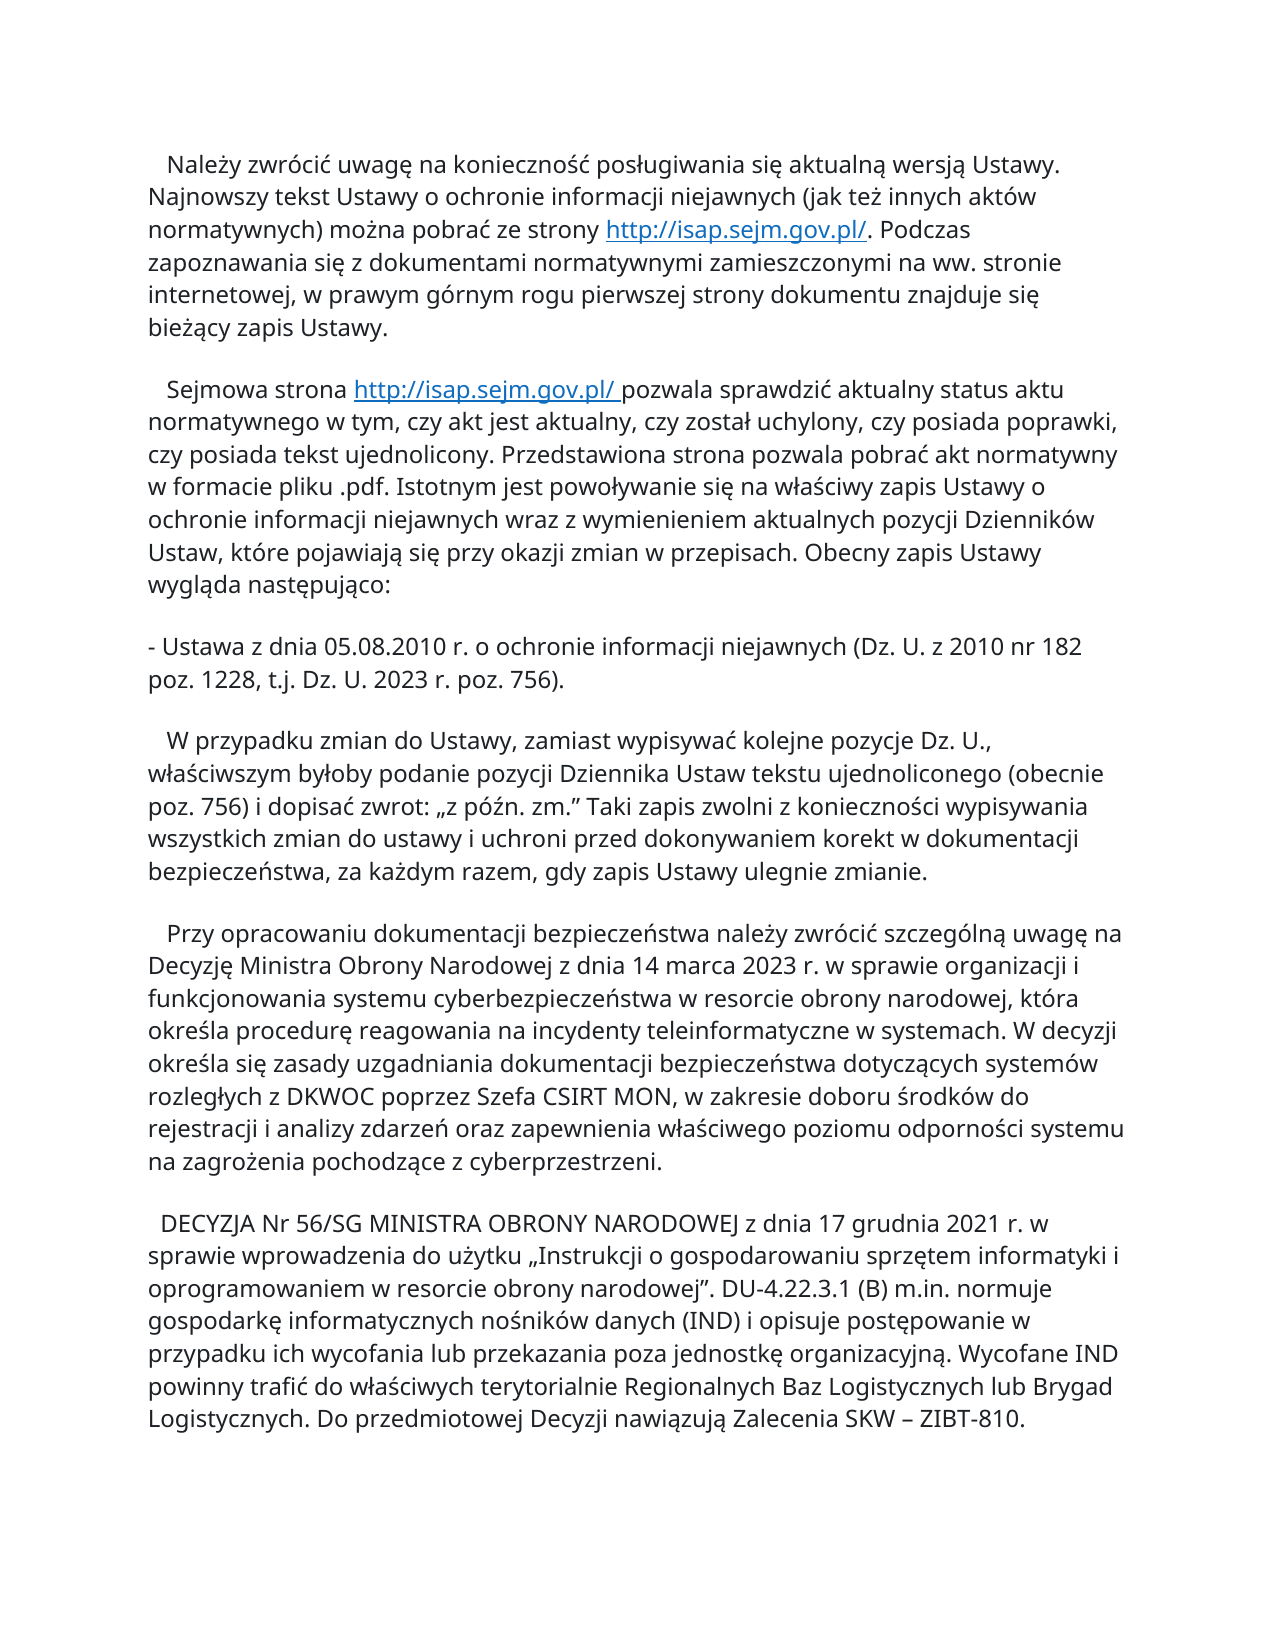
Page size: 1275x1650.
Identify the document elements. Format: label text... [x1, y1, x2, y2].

text W przypadku zmian do Ustawy, zamiast wypisywać kolejne pozycje Dz. U., właściwszym byłoby podanie pozycji Dziennika Ustaw tekstu ujednoliconego (obecnie poz. 756) i dopisać zwrot: „z późn. zm.” Taki zapis zwolni z konieczności wypisywania wszystkich zmian do ustawy i uchroni przed dokonywaniem korekt w dokumentacji bezpieczeństwa, za każdym razem, gdy zapis Ustawy ulegnie zmianie. [148, 724, 1127, 887]
text Przy opracowaniu dokumentacji bezpieczeństwa należy zwrócić szczególną uwagę na Decyzję Ministra Obrony Narodowej z dnia 14 marca 2023 r. w sprawie organizacji i funkcjonowania systemu cyberbezpieczeństwa w resorcie obrony narodowej, która określa procedurę reagowania na incydenty teleinformatyczne w systemach. W decyzji określa się zasady uzgadniania dokumentacji bezpieczeństwa dotyczących systemów rozległych z DKWOC poprzez Szefa CSIRT MON, w zakresie doboru środków do rejestracji i analizy zdarzeń oraz zapewnienia właściwego poziomu odporności systemu na zagrożenia pochodzące z cyberprzestrzeni. [148, 916, 1127, 1177]
text Sejmowa strona http://isap.sejm.gov.pl/ pozwala sprawdzić aktualny status aktu normatywnego w tym, czy akt jest aktualny, czy został uchylony, czy posiada poprawki, czy posiada tekst ujednolicony. Przedstawiona strona pozwala pobrać akt normatywny w formacie pliku .pdf. Istotnym jest powoływanie się na właściwy zapis Ustawy o ochronie informacji niejawnych wraz z wymienieniem aktualnych pozycji Dzienników Ustaw, które pojawiają się przy okazji zmian w przepisach. Obecny zapis Ustawy wygląda następująco: [148, 372, 1127, 601]
text - Ustawa z dnia 05.08.2010 r. o ochronie informacji niejawnych (Dz. U. z 2010 nr 182 poz. 1228, t.j. Dz. U. 2023 r. poz. 756). [148, 630, 1127, 695]
text DECYZJA Nr 56/SG MINISTRA OBRONY NARODOWEJ z dnia 17 grudnia 2021 r. w sprawie wprowadzenia do użytku „Instrukcji o gospodarowaniu sprzętem informatyki i oprogramowaniem w resorcie obrony narodowej”. DU-4.22.3.1 (B) m.in. normuje gospodarkę informatycznych nośników danych (IND) i opisuje postępowanie w przypadku ich wycofania lub przekazania poza jednostkę organizacyjną. Wycofane IND powinny trafić do właściwych terytorialnie Regionalnych Baz Logistycznych lub Brygad Logistycznych. Do przedmiotowej Decyzji nawiązują Zalecenia SKW – ZIBT-810. [148, 1206, 1127, 1434]
text Należy zwrócić uwagę na konieczność posługiwania się aktualną wersją Ustawy. Najnowszy tekst Ustawy o ochronie informacji niejawnych (jak też innych aktów normatywnych) można pobrać ze strony http://isap.sejm.gov.pl/. Podczas zapoznawania się z dokumentami normatywnymi zamieszczonymi na ww. stronie internetowej, w prawym górnym rogu pierwszej strony dokumentu znajduje się bieżący zapis Ustawy. [148, 148, 1127, 343]
